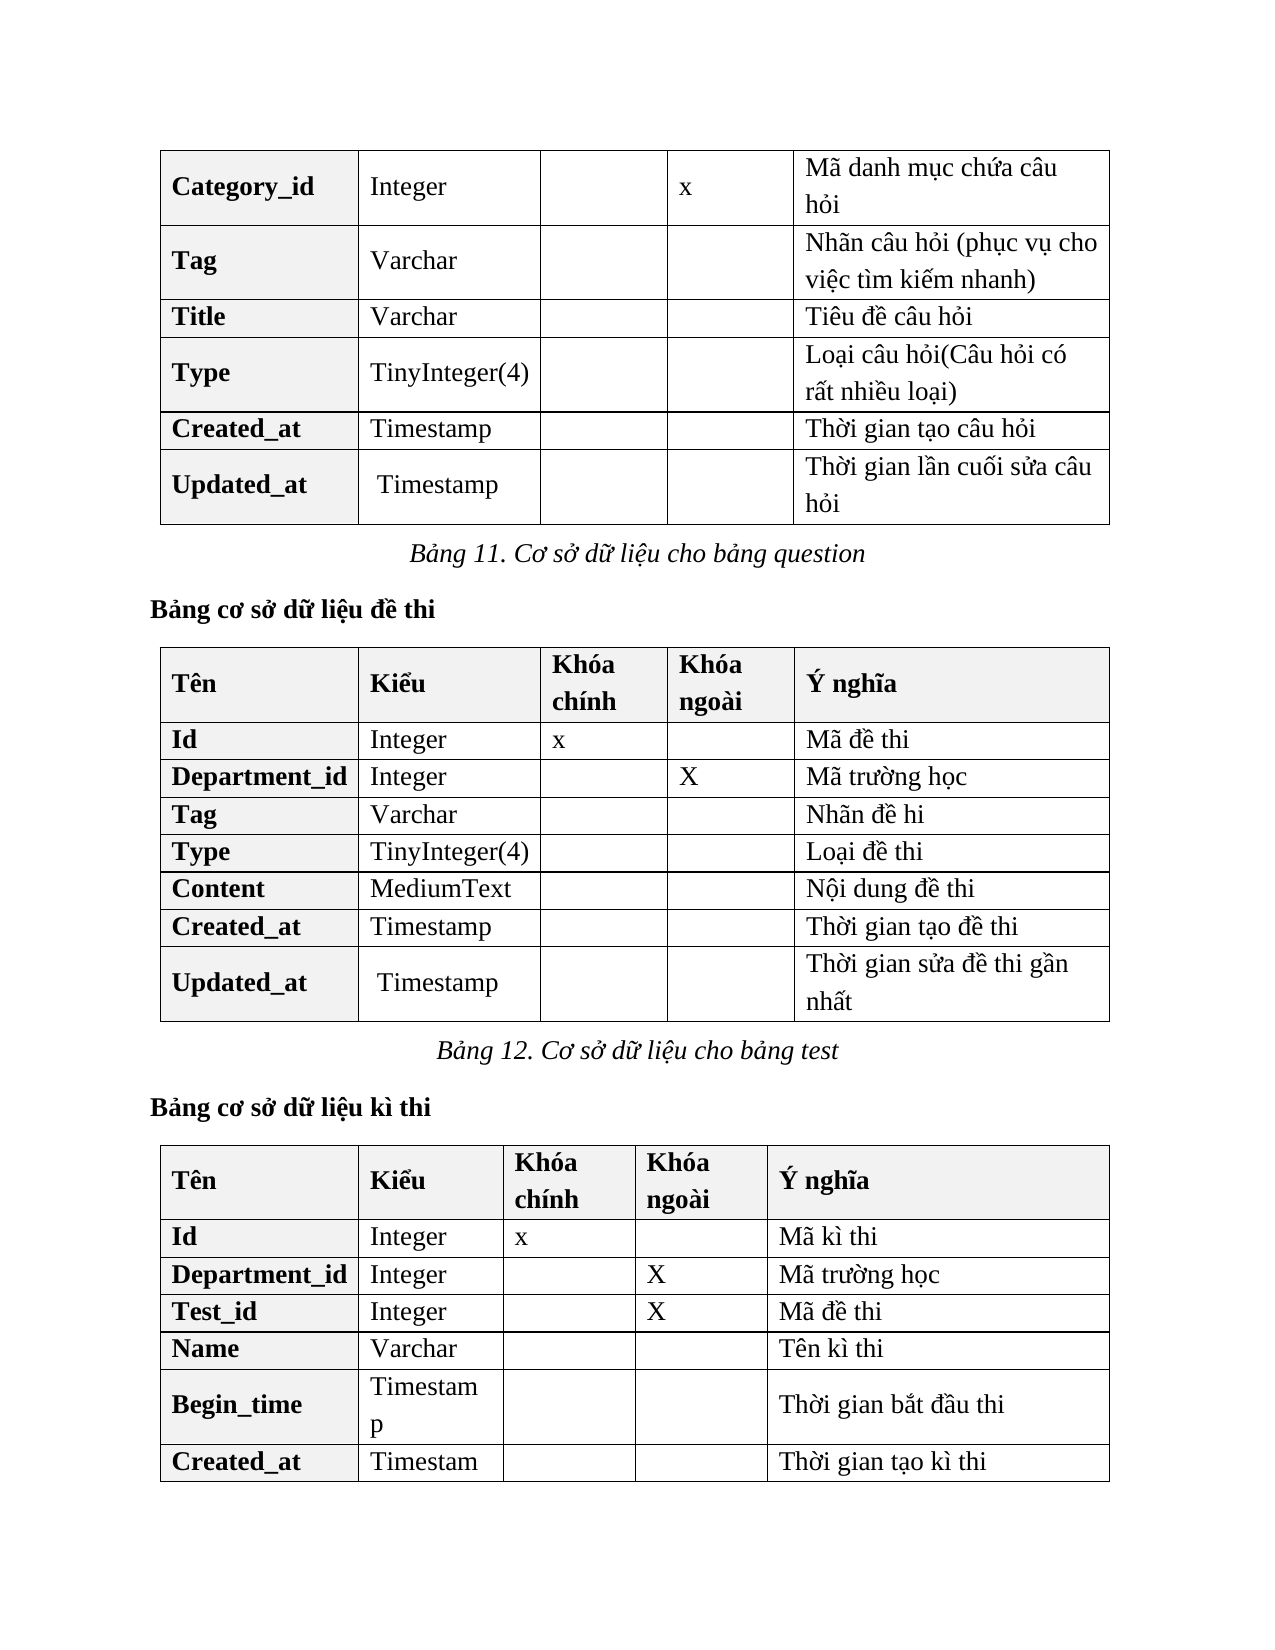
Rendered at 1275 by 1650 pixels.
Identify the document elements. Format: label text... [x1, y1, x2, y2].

table_cell Name [161, 1333, 358, 1369]
table_cell Created_at [161, 1445, 358, 1481]
table_cell Mã đề thi [795, 723, 1109, 759]
table_cell Updated_at [161, 450, 358, 523]
table_header Tên [161, 1146, 358, 1219]
table_cell [541, 300, 667, 337]
table_cell Department_id [161, 1258, 358, 1294]
table_cell Mã đề thi [768, 1295, 1109, 1331]
table_cell [668, 226, 793, 299]
table_cell Mã kì thi [768, 1220, 1109, 1257]
table_cell [636, 1445, 767, 1481]
table_header Kiểu [359, 648, 540, 722]
table_cell [541, 798, 667, 834]
table_cell [541, 338, 667, 411]
table_cell Nội dung đề thi [795, 873, 1109, 909]
table_cell X [636, 1295, 767, 1331]
table_cell [668, 798, 794, 834]
table_header Ý nghĩa [795, 648, 1109, 722]
table_header Ý nghĩa [768, 1146, 1109, 1219]
table_cell [541, 835, 667, 871]
table_cell Integer [359, 1220, 503, 1257]
table_header Kiểu [359, 1146, 503, 1219]
table_cell Integer [359, 1258, 503, 1294]
table_cell [541, 450, 667, 523]
table_cell [541, 226, 667, 299]
table_cell MediumText [359, 873, 540, 909]
table_cell Integer [359, 151, 540, 225]
table_cell Timestamp [359, 1445, 503, 1481]
table_header Khóa ngoài [668, 648, 794, 722]
table_cell [668, 413, 793, 449]
table_cell Category_id [161, 151, 358, 225]
table_cell X [668, 760, 794, 797]
table_cell Varchar [359, 798, 540, 834]
table_cell Type [161, 338, 358, 411]
table_cell Loại đề thi [795, 835, 1109, 871]
table_cell [541, 910, 667, 946]
table_cell Thời gian sửa đề thi gần nhất [795, 947, 1109, 1021]
table_cell [504, 1258, 635, 1294]
table_cell Timestamp [359, 450, 540, 523]
text Bảng cơ sở dữ liệu kì thi [150, 1091, 1125, 1122]
table_cell Mã trường học [795, 760, 1109, 797]
table_cell [668, 835, 794, 871]
table_cell [636, 1333, 767, 1369]
table_cell Created_at [161, 413, 358, 449]
table_cell Tên kì thi [768, 1333, 1109, 1369]
table_cell Created_at [161, 910, 358, 946]
table_cell Updated_at [161, 947, 358, 1021]
table_cell [504, 1295, 635, 1331]
table_cell Thời gian tạo câu hỏi [794, 413, 1109, 449]
table_cell Begin_time [161, 1370, 358, 1443]
table_cell Title [161, 300, 358, 337]
table_cell Mã danh mục chứa câu hỏi [794, 151, 1109, 225]
table_cell x [504, 1220, 635, 1257]
table_cell Test_id [161, 1295, 358, 1331]
table_cell Timestamp [359, 947, 540, 1021]
table_cell Nhãn câu hỏi (phục vụ cho việc tìm kiếm nhanh) [794, 226, 1109, 299]
table_cell Thời gian tạo đề thi [795, 910, 1109, 946]
table_cell Type [161, 835, 358, 871]
table_cell [668, 723, 794, 759]
text Bảng 12. Cơ sở dữ liệu cho bảng test [150, 1034, 1125, 1066]
table_cell [541, 760, 667, 797]
table_cell [541, 873, 667, 909]
table_cell [504, 1333, 635, 1369]
table_cell x [668, 151, 793, 225]
table_header Tên [161, 648, 358, 722]
table_cell Tiêu đề câu hỏi [794, 300, 1109, 337]
table_cell Timestamp [359, 910, 540, 946]
table_cell Thời gian bắt đầu thi [768, 1370, 1109, 1443]
table_header Khóa ngoài [636, 1146, 767, 1219]
table_cell Thời gian lần cuối sửa câu hỏi [794, 450, 1109, 523]
table_cell Id [161, 1220, 358, 1257]
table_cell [768, 1445, 1109, 1481]
table_cell [504, 1445, 635, 1481]
table_cell Tag [161, 226, 358, 299]
table_cell [636, 1220, 767, 1257]
table_cell [668, 450, 793, 523]
table_cell Integer [359, 723, 540, 759]
table_header Khóa chính [541, 648, 667, 722]
table_cell [668, 338, 793, 411]
table_cell Tag [161, 798, 358, 834]
text Bảng cơ sở dữ liệu đề thi [150, 593, 1125, 624]
table_cell Varchar [359, 226, 540, 299]
table_cell TinyInteger(4) [359, 338, 540, 411]
table_cell [668, 947, 794, 1021]
table_cell [668, 300, 793, 337]
table_cell Content [161, 873, 358, 909]
table_cell Varchar [359, 300, 540, 337]
table_cell Timestamp [359, 413, 540, 449]
table_cell Loại câu hỏi(Câu hỏi có rất nhiều loại) [794, 338, 1109, 411]
table_cell Varchar [359, 1333, 503, 1369]
table_cell Integer [359, 760, 540, 797]
table_cell [541, 151, 667, 225]
table_cell Mã trường học [768, 1258, 1109, 1294]
table_header Khóa chính [504, 1146, 635, 1219]
table_cell [541, 413, 667, 449]
table_cell [541, 947, 667, 1021]
table_cell X [636, 1258, 767, 1294]
table_cell TinyInteger(4) [359, 835, 540, 871]
text Bảng 11. Cơ sở dữ liệu cho bảng question [150, 537, 1125, 568]
table_cell Integer [359, 1295, 503, 1331]
table_cell Department_id [161, 760, 358, 797]
table_cell [504, 1370, 635, 1443]
table_cell [668, 910, 794, 946]
table_cell [636, 1370, 767, 1443]
table_cell x [541, 723, 667, 759]
table_cell [668, 873, 794, 909]
table_cell Nhãn đề hi [795, 798, 1109, 834]
table_cell Id [161, 723, 358, 759]
table_cell Timestamp [359, 1370, 503, 1443]
